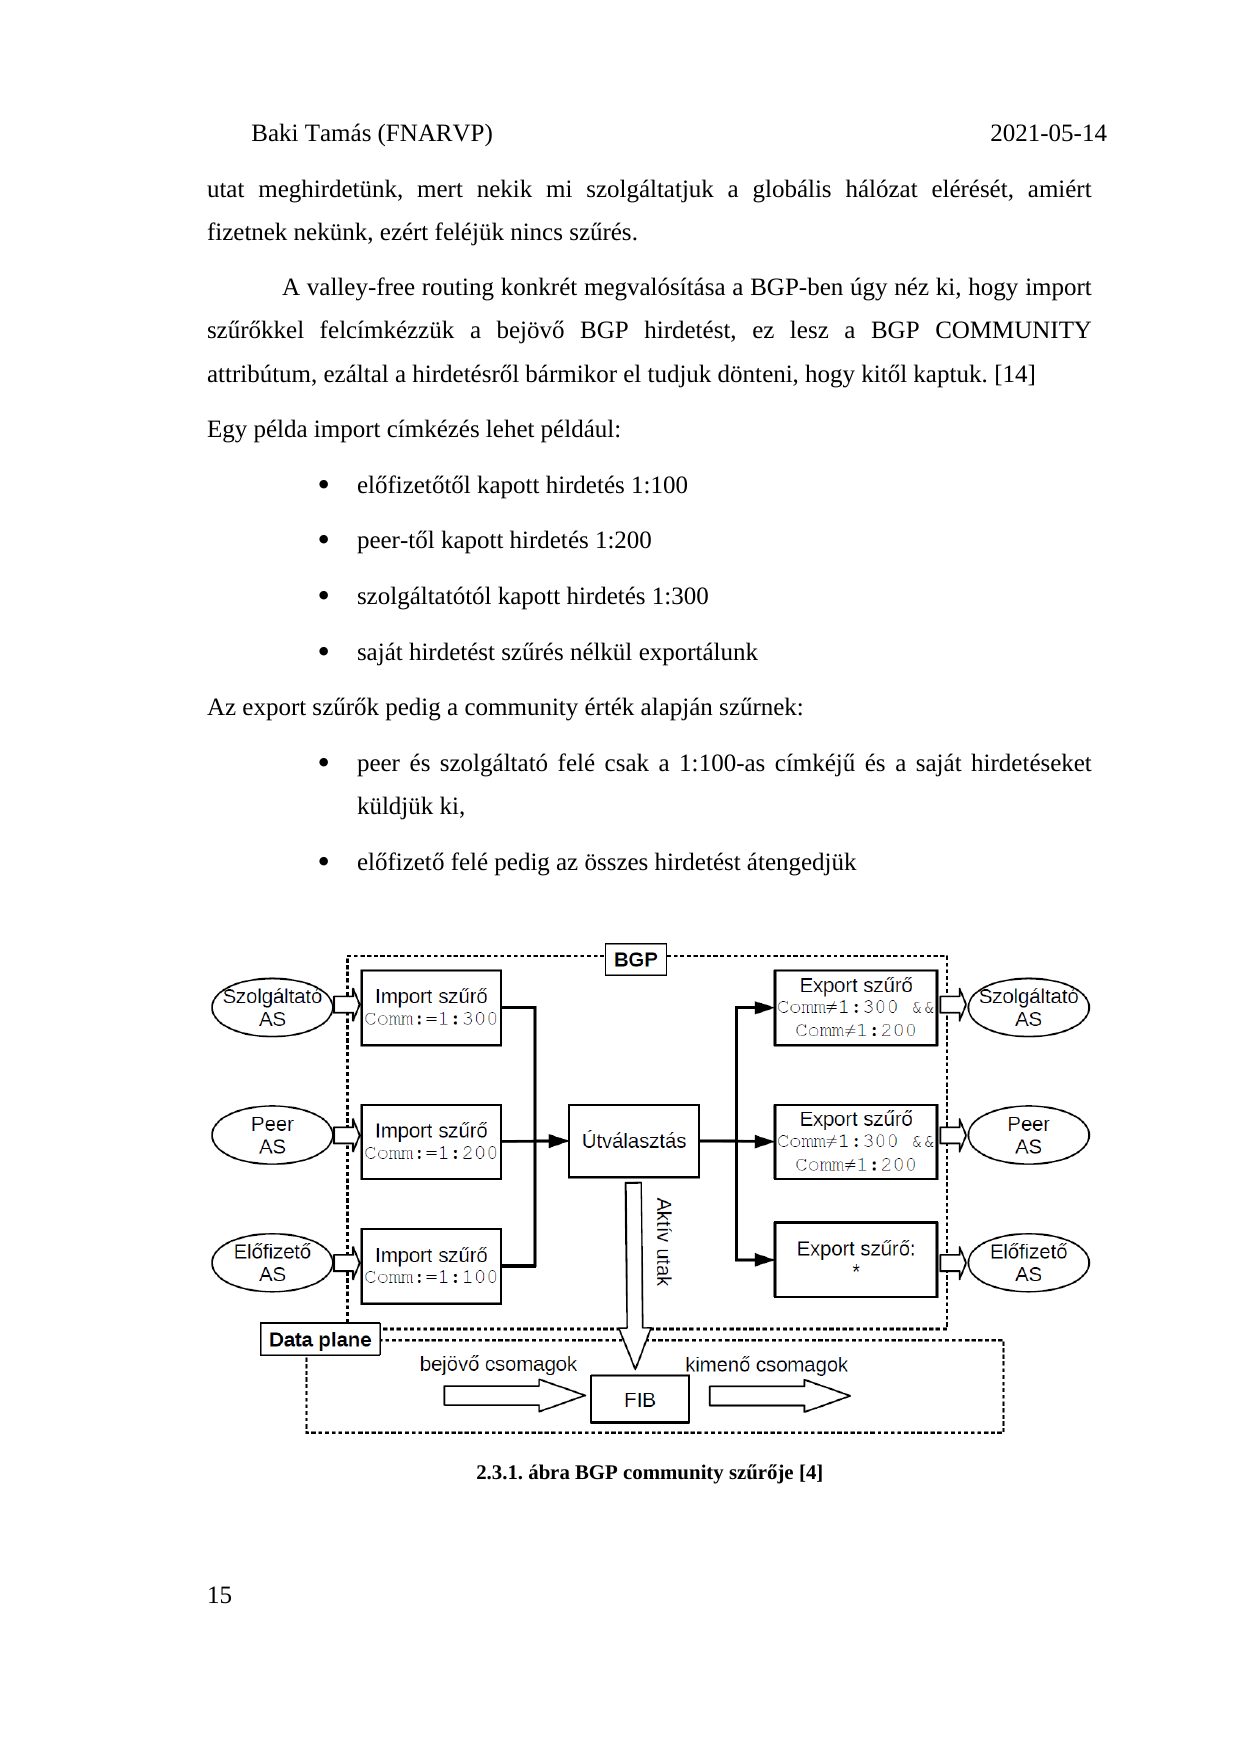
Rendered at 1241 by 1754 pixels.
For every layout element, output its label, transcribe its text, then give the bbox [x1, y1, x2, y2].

text A valley-free routing konkrét megvalósítása a BGP-ben úgy néz ki, hogy import szűrőkkel felcímkézzük a bejövő BGP hirdetést, ez lesz a BGP COMMUNITY attribútum, ezáltal a hirdetésről bármikor el tudjuk dönteni, hogy kitől kaptuk. [207, 272, 1092, 387]
text 2.3.1. ábra BGP community szűrője [207, 1459, 1092, 1484]
list peer-től kapott hirdetés 1:200 [319, 526, 1092, 554]
list előfizető felé pedig az összes hirdetést átengedjük [319, 847, 1092, 876]
picture [206, 915, 1093, 1443]
list szolgáltatótól kapott hirdetés 1:300 [319, 581, 1092, 610]
list saját hirdetést szűrés nélkül exportálunk [319, 637, 1092, 666]
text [207, 174, 1092, 246]
text Egy példa import címkézés lehet például: [207, 414, 1092, 443]
list peer és szolgáltató felé csak a 1:100-as címkéjű és a saját hirdetéseket küldjük ki, [319, 748, 1092, 820]
list előfizetőtől kapott hirdetés 1:100 [319, 470, 1092, 499]
text Az export szűrők pedig a community érték alapján szűrnek: [207, 692, 1092, 721]
